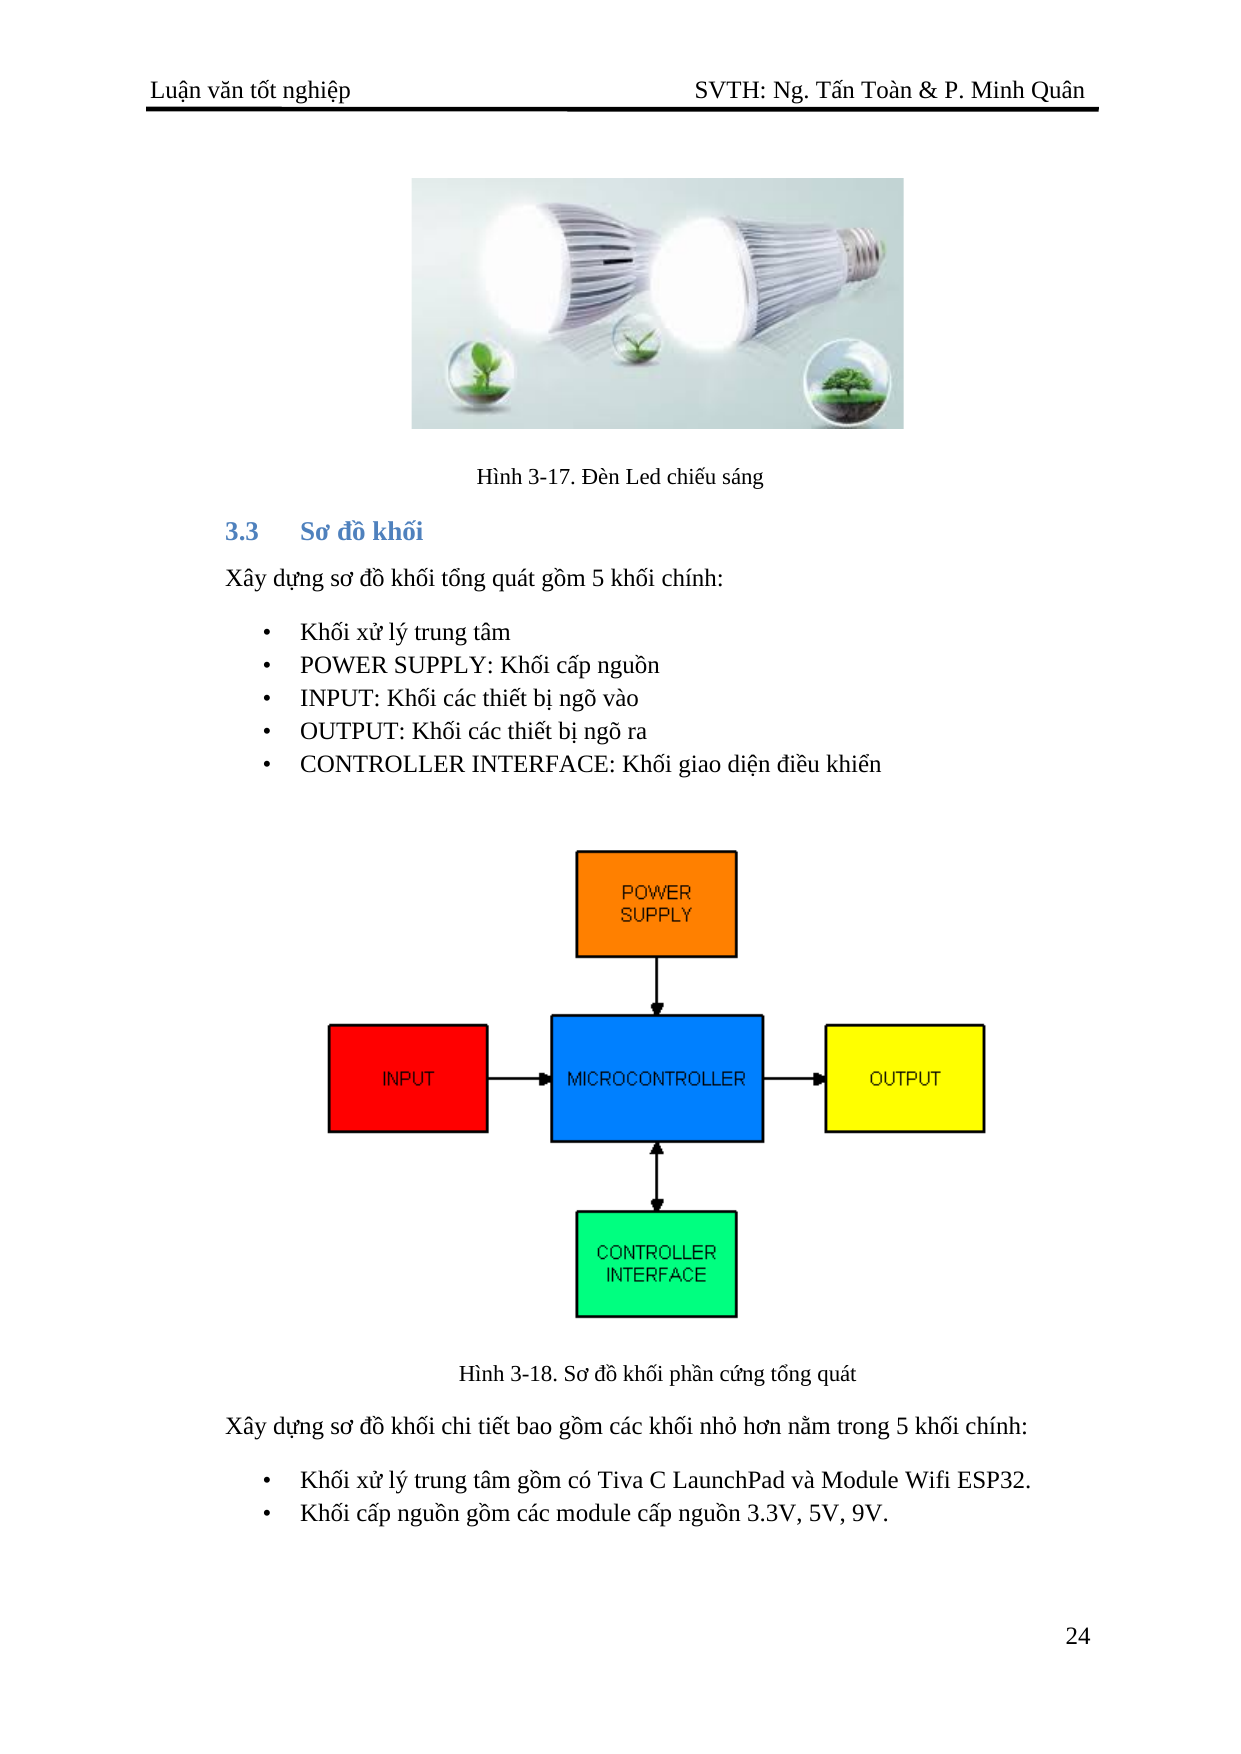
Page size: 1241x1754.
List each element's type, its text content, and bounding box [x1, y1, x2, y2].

list CONTROLLER INTERFACE: Khối giao diện điều khiển [262, 749, 1090, 778]
picture [411, 178, 904, 429]
list POWER SUPPLY: Khối cấp nguồn [262, 650, 1090, 678]
list OUTPUT: Khối các thiết bị ngõ ra [262, 716, 1090, 744]
list Khối xử lý trung tâm gồm có Tiva C LaunchPad và Module Wifi ESP32. [262, 1465, 1090, 1493]
subtitle Sơ đồ khối [150, 515, 1090, 546]
text Xây dựng sơ đồ khối tổng quát gồm 5 khối chính: [150, 563, 1090, 592]
list Khối xử lý trung tâm [262, 617, 1090, 646]
text Xây dựng sơ đồ khối chi tiết bao gồm các khối nhỏ hơn nằm trong 5 khối chính: [150, 1411, 1090, 1439]
list INPUT: Khối các thiết bị ngõ vào [262, 683, 1090, 712]
list Khối cấp nguồn gồm các module cấp nguồn 3.3V, 5V, 9V. [262, 1498, 1090, 1526]
picture [314, 835, 1001, 1335]
